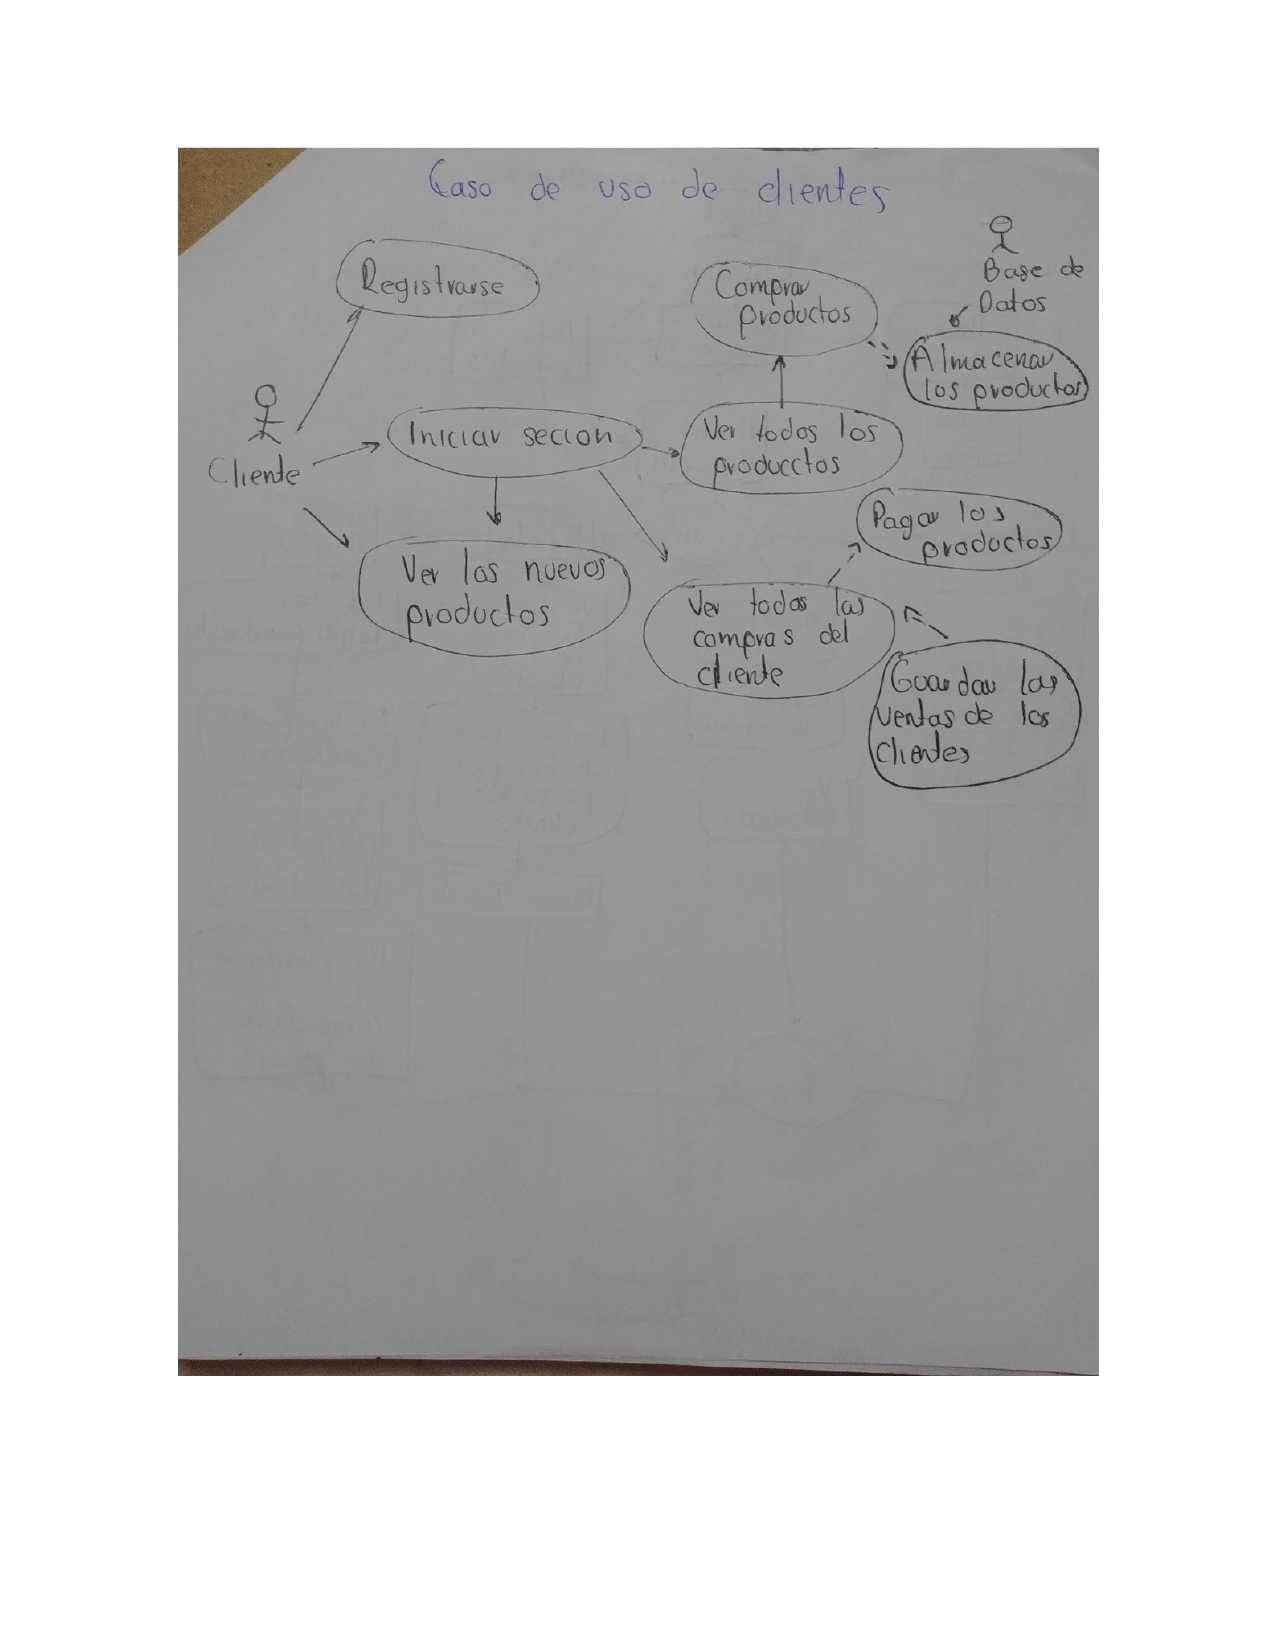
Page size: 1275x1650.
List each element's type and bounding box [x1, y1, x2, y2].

picture [179, 149, 1099, 1375]
